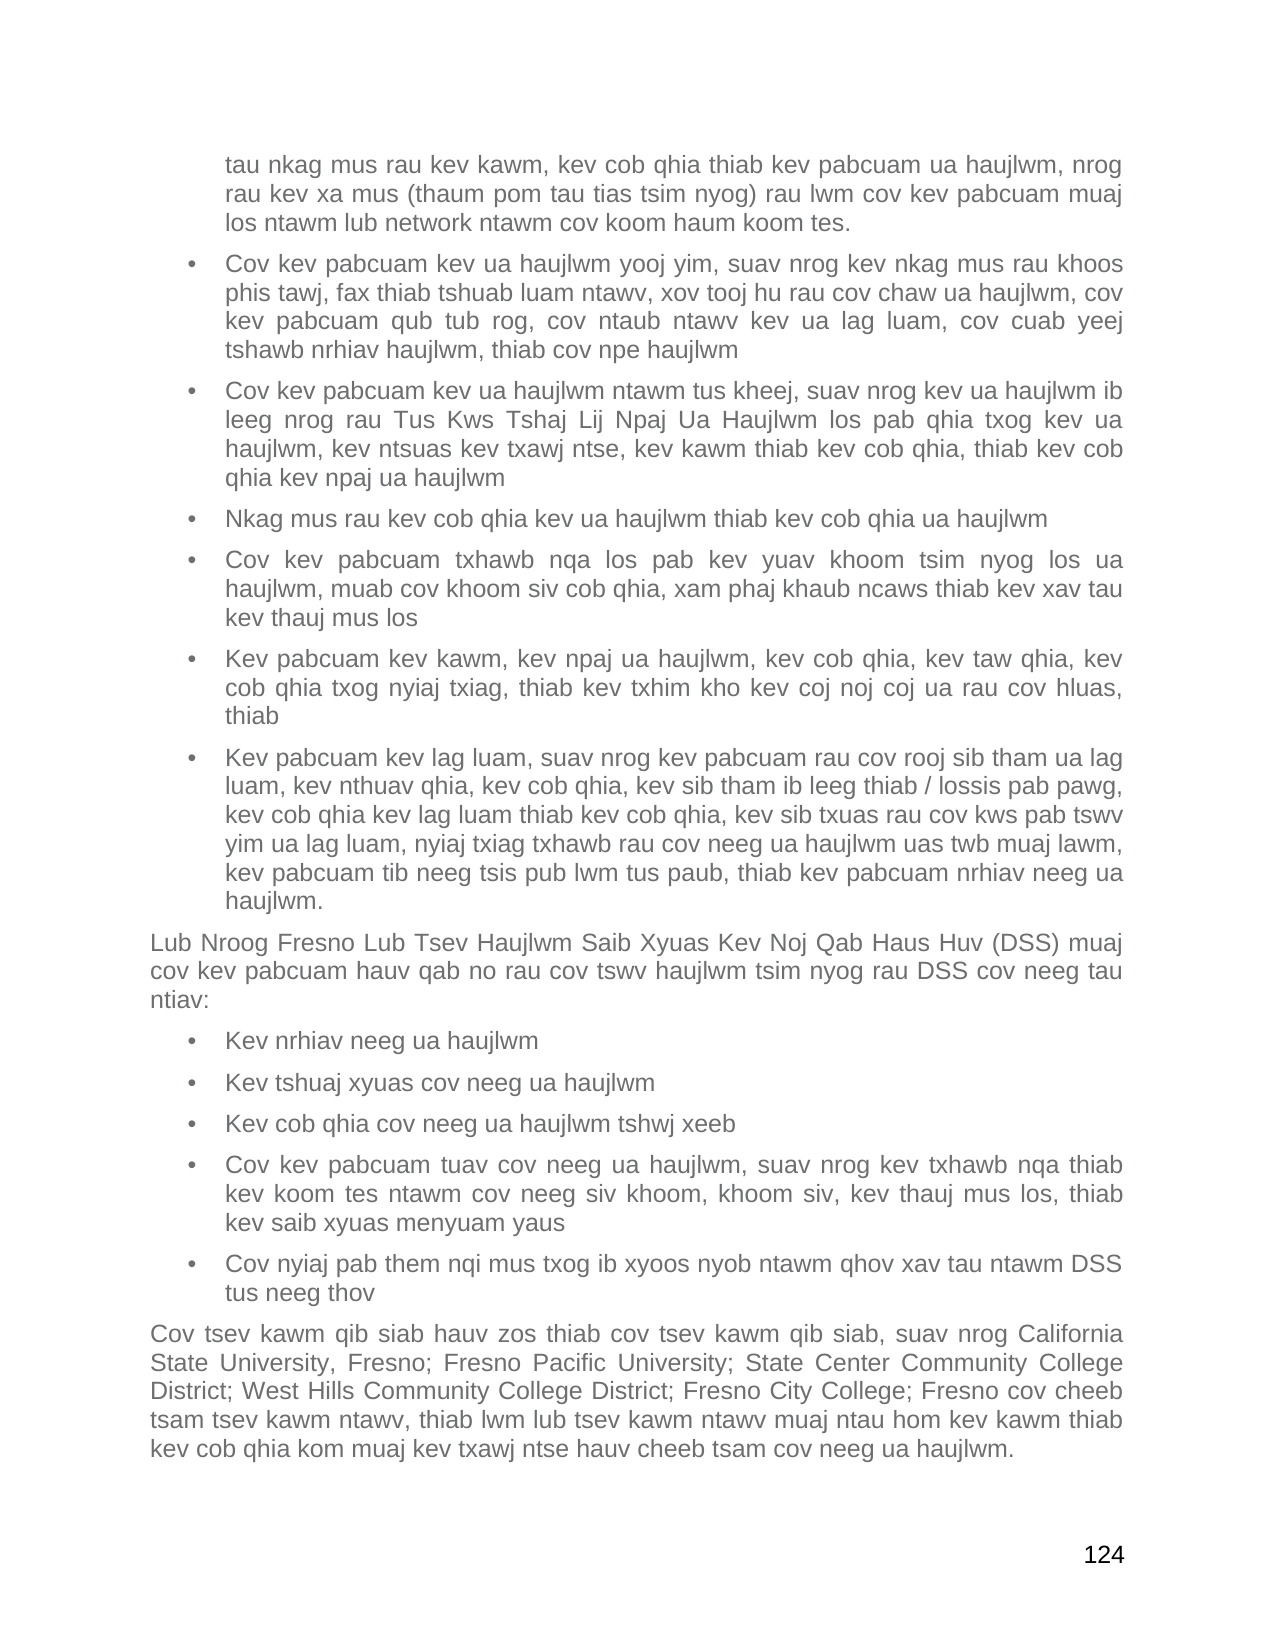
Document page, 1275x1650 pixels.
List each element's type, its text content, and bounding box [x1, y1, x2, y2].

list Cov kev pabcuam tuav cov neeg ua haujlwm, suav nrog kev txhawb nqa thiab kev koom tes ntawm cov neeg siv khoom, khoom siv, kev thauj mus los, thiab kev saib xyuas menyuam yaus [187, 1150, 1125, 1236]
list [187, 150, 1125, 236]
list Kev cob qhia cov neeg ua haujlwm tshwj xeeb [187, 1109, 1125, 1137]
list Kev nrhiav neeg ua haujlwm [187, 1026, 1125, 1055]
text Cov tsev kawm qib siab hauv zos thiab cov tsev kawm qib siab, suav nrog California State University, Fresno; Fresno Pacific University; State Center Community College District; West Hills Community College District; Fresno City College; Fresno cov cheeb tsam tsev kawm ntawv, thiab lwm lub tsev kawm ntawv muaj ntau hom kev kawm thiab kev cob qhia kom muaj kev txawj ntse hauv cheeb tsam cov neeg ua haujlwm. [150, 1319, 1125, 1462]
list Kev pabcuam kev kawm, kev npaj ua haujlwm, kev cob qhia, kev taw qhia, kev cob qhia txog nyiaj txiag, thiab kev txhim kho kev coj noj coj ua rau cov hluas, thiab [187, 644, 1125, 730]
list Cov kev pabcuam kev ua haujlwm ntawm tus kheej, suav nrog kev ua haujlwm ib leeg nrog rau Tus Kws Tshaj Lij Npaj Ua Haujlwm los pab qhia txog kev ua haujlwm, kev ntsuas kev txawj ntse, kev kawm thiab kev cob qhia, thiab kev cob qhia kev npaj ua haujlwm [187, 376, 1125, 491]
list Cov kev pabcuam txhawb nqa los pab kev yuav khoom tsim nyog los ua haujlwm, muab cov khoom siv cob qhia, xam phaj khaub ncaws thiab kev xav tau kev thauj mus los [187, 545, 1125, 631]
list Nkag mus rau kev cob qhia kev ua haujlwm thiab kev cob qhia ua haujlwm [187, 504, 1125, 532]
list Kev tshuaj xyuas cov neeg ua haujlwm [187, 1067, 1125, 1096]
text Lub Nroog Fresno Lub Tsev Haujlwm Saib Xyuas Kev Noj Qab Haus Huv (DSS) muaj cov kev pabcuam hauv qab no rau cov tswv haujlwm tsim nyog rau DSS cov neeg tau ntiav: [150, 927, 1125, 1014]
list Kev pabcuam kev lag luam, suav nrog kev pabcuam rau cov rooj sib tham ua lag luam, kev nthuav qhia, kev cob qhia, kev sib tham ib leeg thiab / lossis pab pawg, kev cob qhia kev lag luam thiab kev cob qhia, kev sib txuas rau cov kws pab tswv yim ua lag luam, nyiaj txiag txhawb rau cov neeg ua haujlwm uas twb muaj lawm, kev pabcuam tib neeg tsis pub lwm tus paub, thiab kev pabcuam nrhiav neeg ua haujlwm. [187, 742, 1125, 915]
list Cov kev pabcuam kev ua haujlwm yooj yim, suav nrog kev nkag mus rau khoos phis tawj, fax thiab tshuab luam ntawv, xov tooj hu rau cov chaw ua haujlwm, cov kev pabcuam qub tub rog, cov ntaub ntawv kev ua lag luam, cov cuab yeej tshawb nrhiav haujlwm, thiab cov npe haujlwm [187, 249, 1125, 364]
list Cov nyiaj pab them nqi mus txog ib xyoos nyob ntawm qhov xav tau ntawm DSS tus neeg thov [187, 1249, 1125, 1306]
